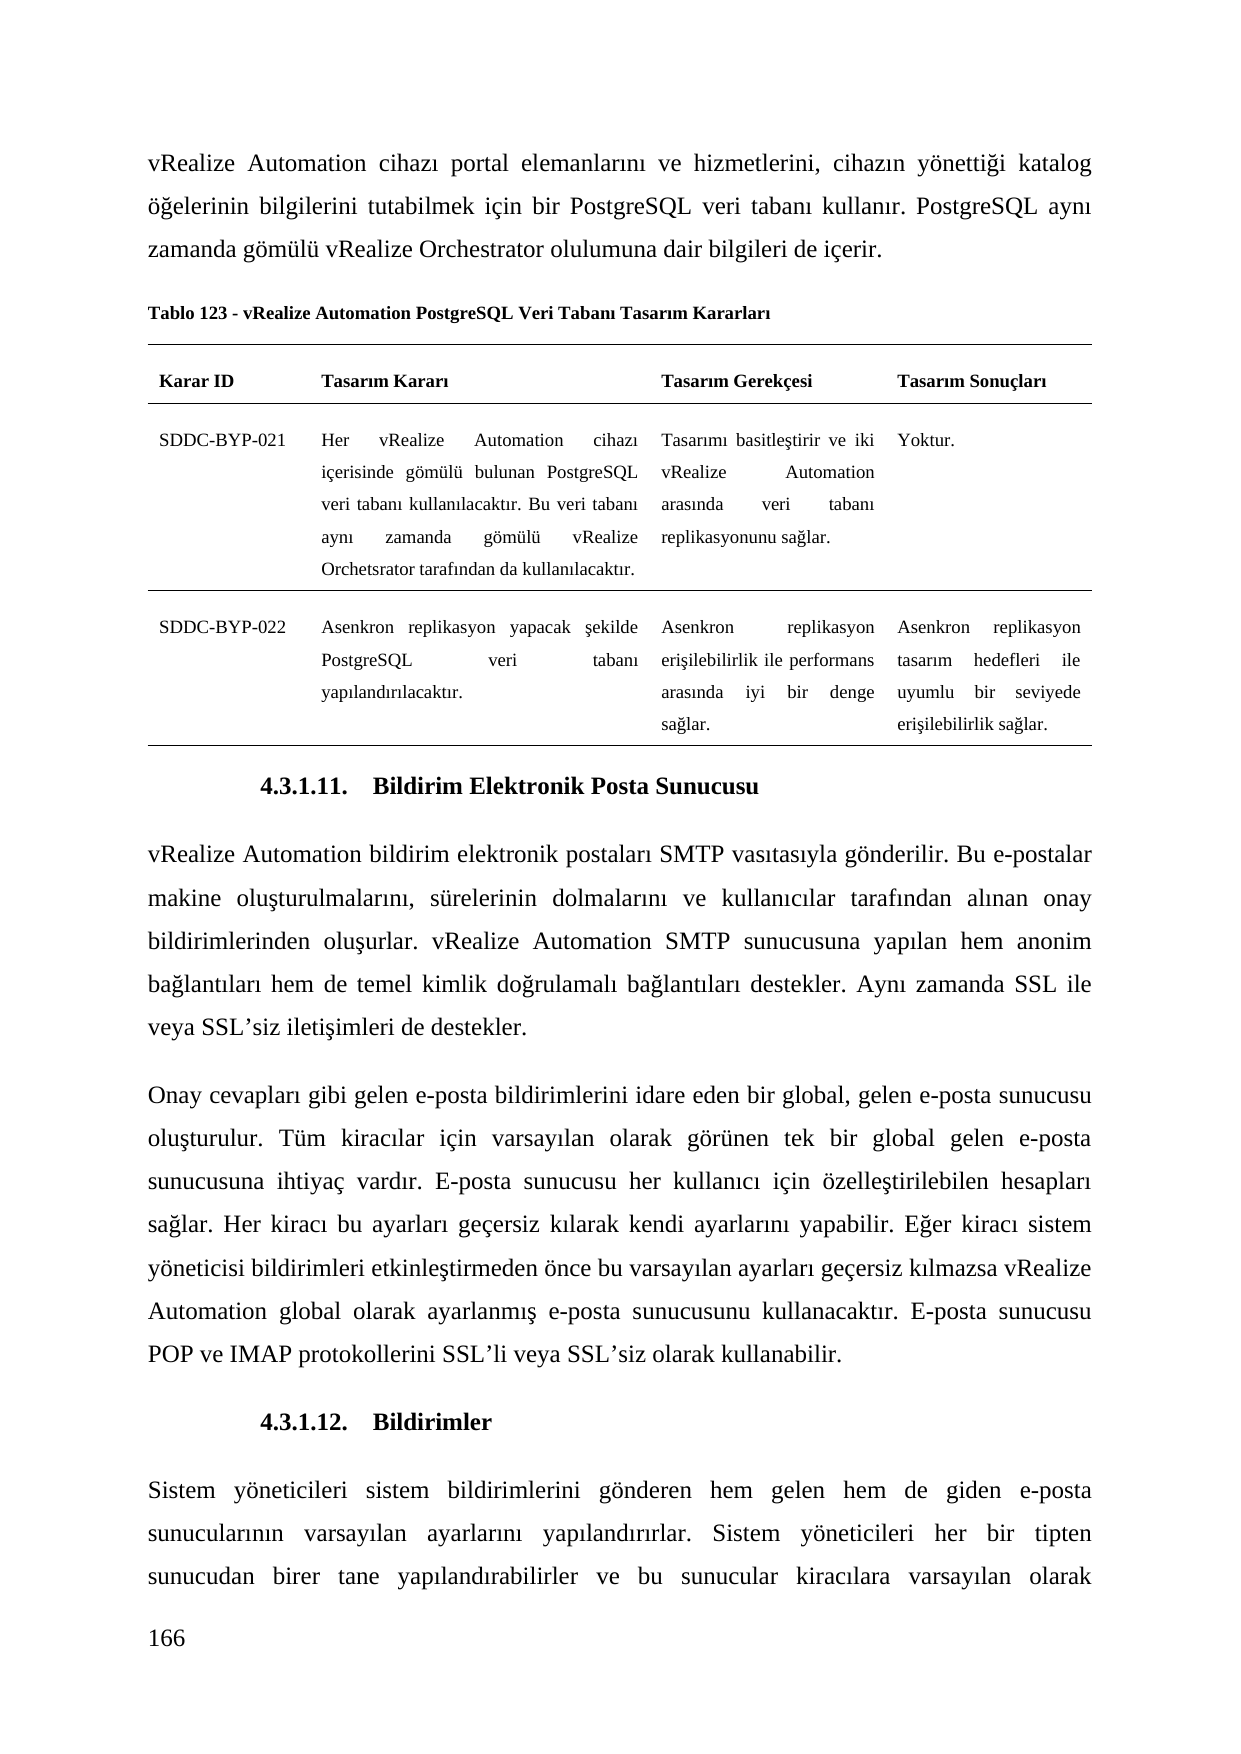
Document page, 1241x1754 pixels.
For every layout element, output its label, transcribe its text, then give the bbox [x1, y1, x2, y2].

text Onay cevapları gibi gelen e-posta bildirimlerini idare eden bir global, gelen e-posta sunucusu oluşturulur. Tüm kiracılar için varsayılan olarak görünen tek bir global gelen e-posta sunucusuna ihtiyaç vardır. E-posta sunucusu her kullanıcı için özelleştirilebilen hesapları sağlar. Her kiracı bu ayarları geçersiz kılarak kendi ayarlarını yapabilir. Eğer kiracı sistem yöneticisi bildirimleri etkinleştirmeden önce bu varsayılan ayarları geçersiz kılmazsa vRealize Automation global olarak ayarlanmış e-posta sunucusunu kullanacaktır. E-posta sunucusu POP ve IMAP protokollerini SSL’li veya SSL’siz olarak kullanabilir. [148, 1080, 1093, 1368]
text vRealize Automation bildirim elektronik postaları SMTP vasıtasıyla gönderilir. Bu e-postalar makine oluşturulmalarını, sürelerinin dolmalarını ve kullanıcılar tarafından alınan onay bildirimlerinden oluşurlar. vRealize Automation SMTP sunucusuna yapılan hem anonim bağlantıları hem de temel kimlik doğrulamalı bağlantıları destekler. Aynı zamanda SSL ile veya SSL’siz iletişimleri de destekler. [148, 839, 1093, 1041]
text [148, 1475, 1093, 1590]
text vRealize Automation cihazı portal elemanlarını ve hizmetlerini, cihazın yönettiği katalog öğelerinin bilgilerini tutabilmek için bir PostgreSQL veri tabanı kullanır. PostgreSQL aynı zamanda gömülü vRealize Orchestrator olulumuna dair bilgileri de içerir. [148, 148, 1093, 263]
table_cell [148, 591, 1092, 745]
text Tablo 123 - vRealize Automation PostgreSQL Veri Tabanı Tasarım Kararları [148, 302, 1093, 323]
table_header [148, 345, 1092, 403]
list Bildirimler [260, 1407, 1093, 1436]
list Bildirim Elektronik Posta Sunucusu [260, 771, 1093, 800]
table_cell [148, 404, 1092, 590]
